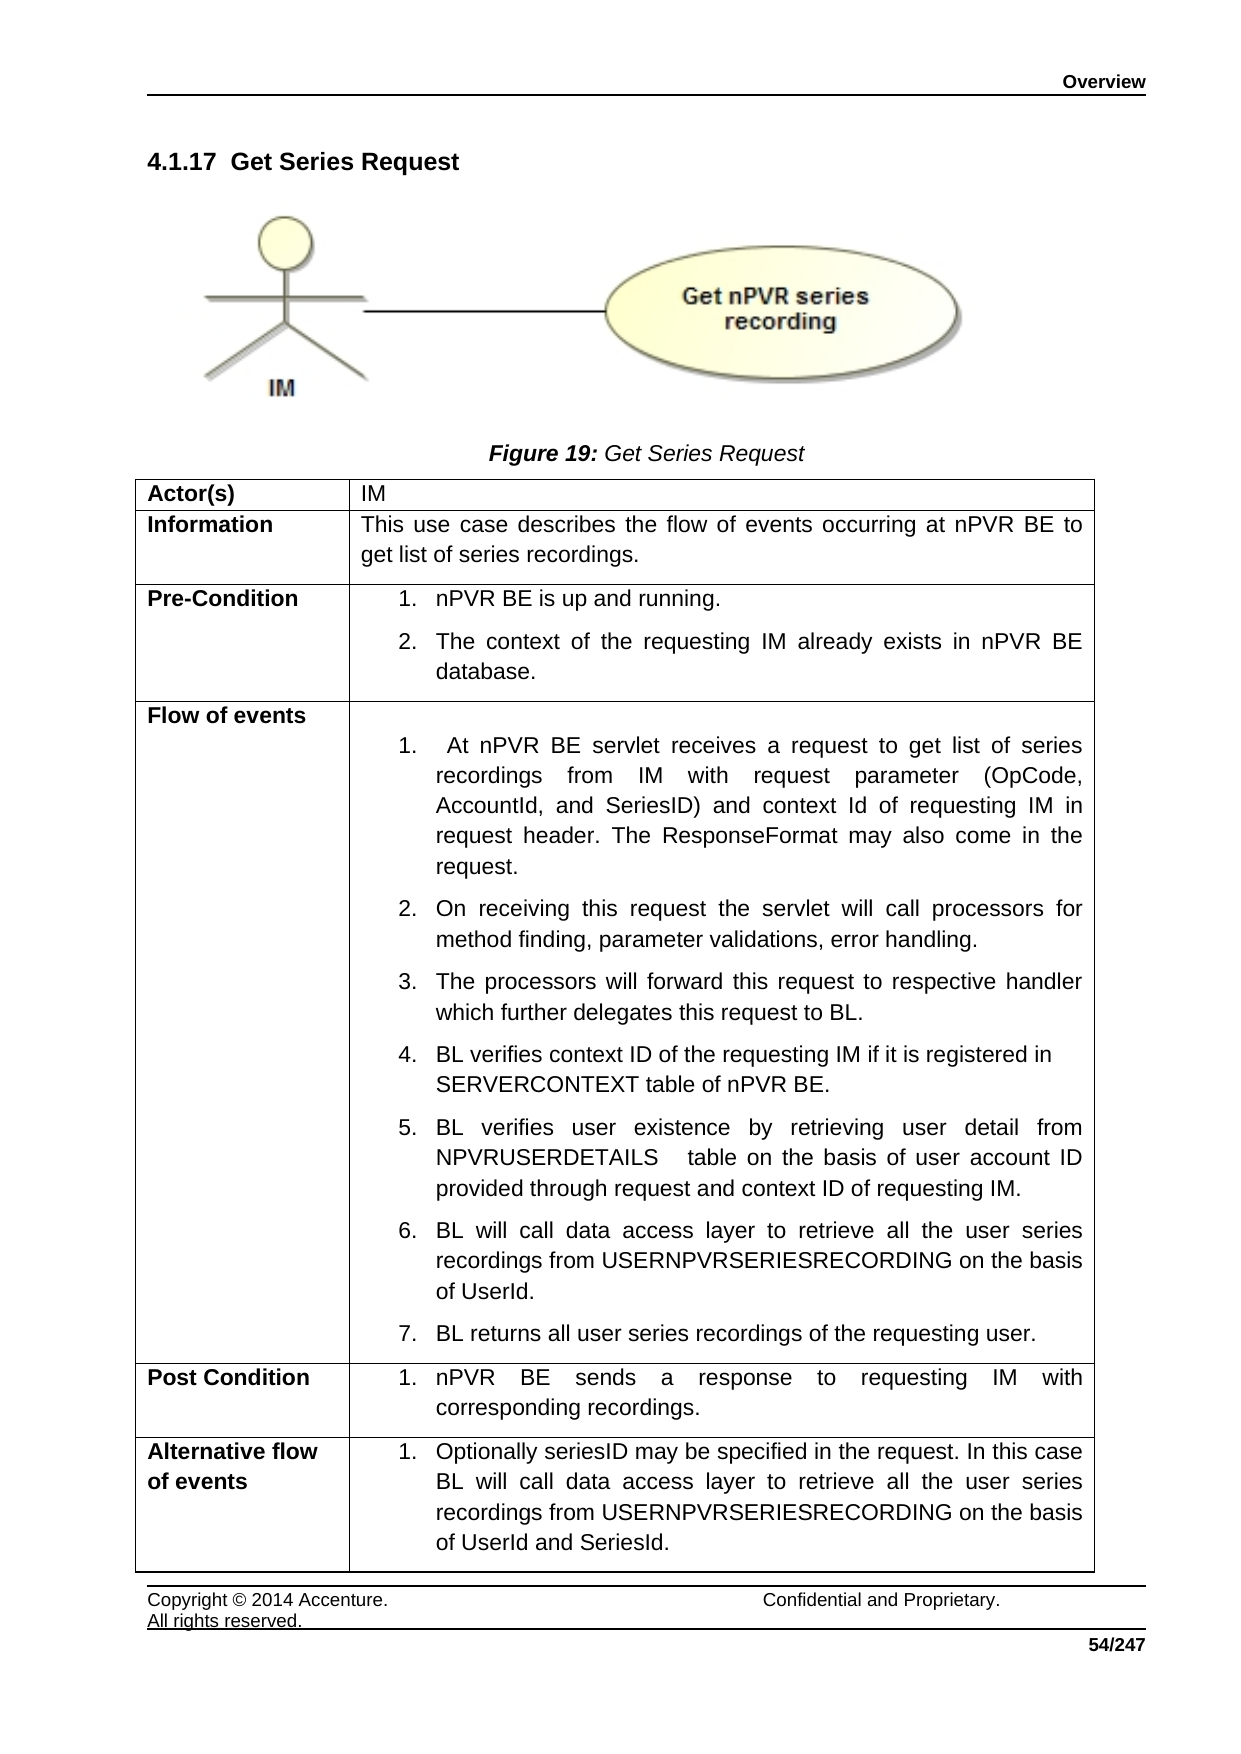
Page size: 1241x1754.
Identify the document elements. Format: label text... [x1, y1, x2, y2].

table_cell nPVR BE sends a response to requesting IM with corresponding recordings. [350, 1364, 1094, 1437]
table_cell Alternative flow of events [136, 1438, 349, 1571]
table_header IM [350, 480, 1094, 510]
table_cell This use case describes the flow of events occurring at nPVR BE to get list of series recordings. [350, 511, 1094, 584]
table_cell nPVR BE is up and running. The context of the requesting IM already exists in nPVR BE database. [350, 585, 1094, 701]
subtitle Get Series Request [147, 147, 1146, 176]
picture [147, 196, 977, 428]
table_header Actor(s) [136, 480, 349, 510]
table_cell Optionally seriesID may be specified in the request. In this case BL will call data access layer to retrieve all the user series recordings from USERNPVRSERIESRECORDING on the basis of UserId and SeriesId. [350, 1438, 1094, 1571]
table_cell Post Condition [136, 1364, 349, 1437]
table_cell At nPVR BE servlet receives a request to get list of series recordings from IM with request parameter (OpCode, AccountId, and SeriesID) and context Id of requesting IM in request header. The ResponseFormat may also come in the request. On receiving this request the servlet will call processors for method finding, parameter validations, error handling. The processors will forward this request to respective handler which further delegates this request to BL. BL verifies context ID of the requesting IM if it is registered in SERVERCONTEXT table of nPVR BE. BL verifies user existence by retrieving user detail from NPVRUSERDETAILS table on the basis of user account ID provided through request and context ID of requesting IM. BL will call data access layer to retrieve all the user series recordings from USERNPVRSERIESRECORDING on the basis of UserId. BL returns all user series recordings of the requesting user. [350, 702, 1094, 1363]
table_cell Pre-Condition [136, 585, 349, 701]
text Figure 19: Get Series Request [147, 440, 1146, 466]
table_cell Flow of events [136, 702, 349, 1363]
table_cell Information [136, 511, 349, 584]
